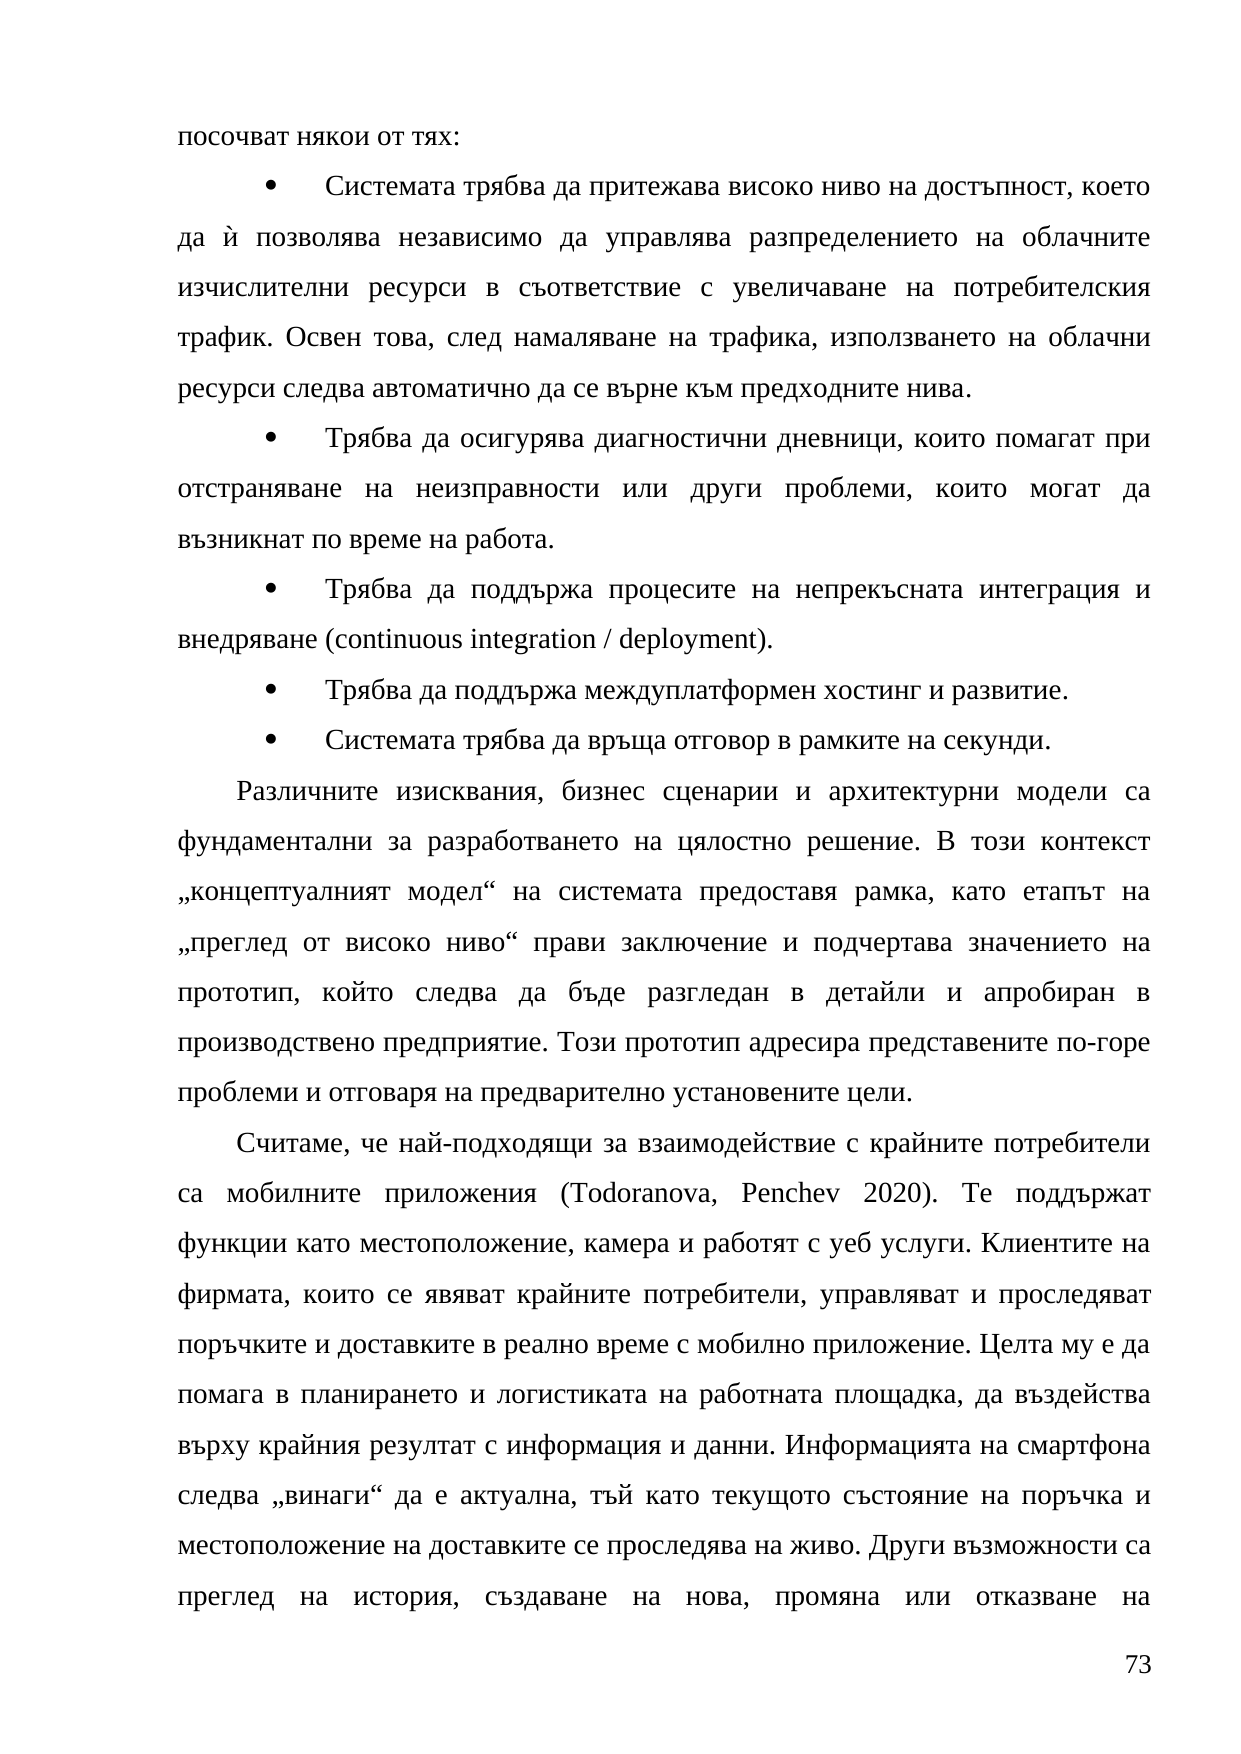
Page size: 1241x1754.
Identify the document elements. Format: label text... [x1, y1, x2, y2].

text Трябва да поддържа процесите на непрекъсната интеграция и внедряване (continuous integration / deployment). [177, 571, 1152, 655]
text Трябва да поддържа междуплатформен хостинг и развитие. [177, 672, 1152, 706]
text Трябва да осигурява диагностични дневници, които помагат при отстраняване на неизправности или други проблеми, които могат да възникнат по време на работа. [177, 420, 1152, 554]
text Системата трябва да връща отговор в рамките на секунди. [177, 722, 1152, 756]
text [177, 118, 1152, 152]
text Различните изисквания, бизнес сценарии и архитектурни модели са фундаментални за разработването на цялостно решение. В този контекст „концептуалният модел“ на системата предоставя рамка, като етапът на „преглед от високо ниво“ прави заключение и подчертава значението на прототип, който следва да бъде разгледан в детайли и апробиран в производствено предприятие. Този прототип адресира представените по-горе проблеми и отговаря на предварително установените цели. [177, 773, 1152, 1108]
text Системата трябва да притежава високо ниво на достъпност, което да ѝ позволява независимо да управлява разпределението на облачните изчислителни ресурси в съответствие с увеличаване на потребителския трафик. Освен това, след намаляване на трафика, използването на облачни ресурси следва автоматично да се върне към предходните нива. [177, 168, 1152, 403]
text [177, 1125, 1152, 1611]
